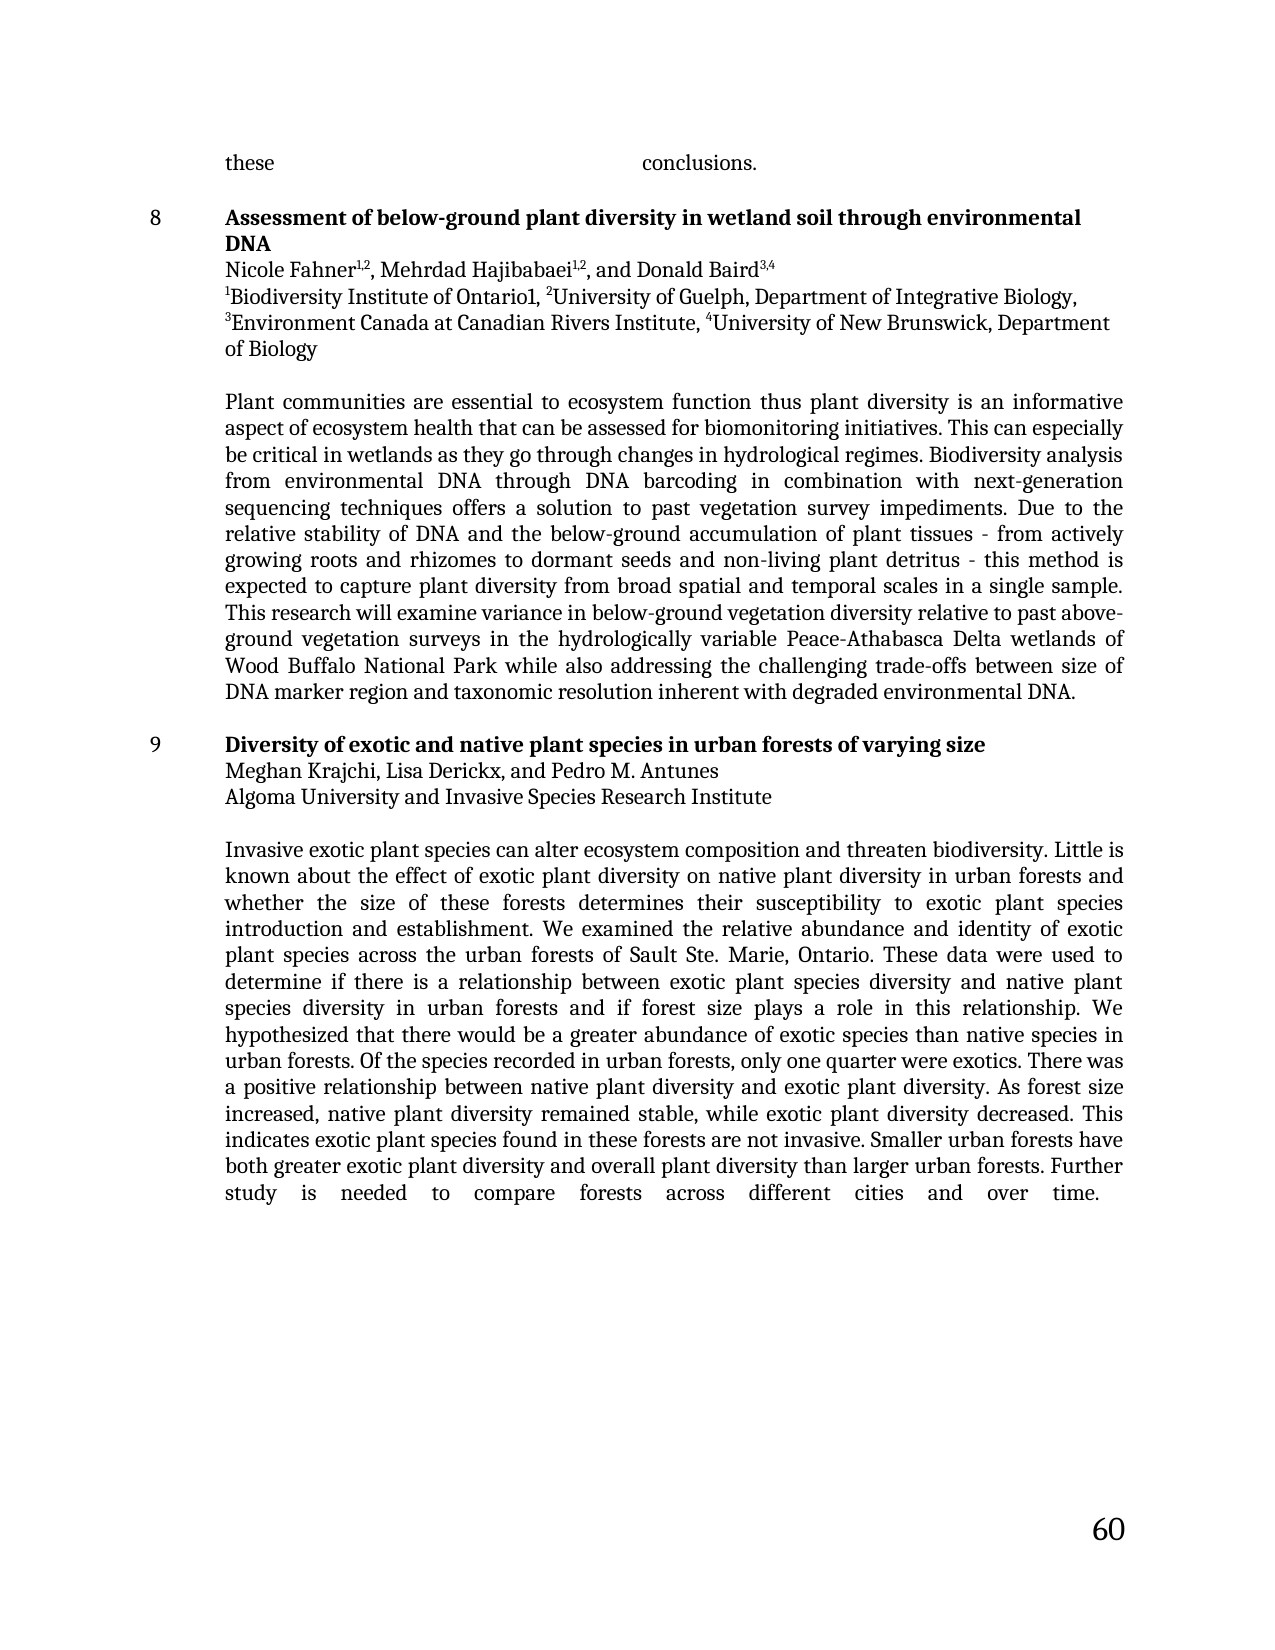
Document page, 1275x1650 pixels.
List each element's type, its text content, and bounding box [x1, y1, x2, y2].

text Invasive exotic plant species can alter ecosystem composition and threaten biodiversity. Little is known about the effect of exotic plant diversity on native plant diversity in urban forests and whether the size of these forests determines their susceptibility to exotic plant species introduction and establishment. We examined the relative abundance and identity of exotic plant species across the urban forests of Sault Ste. Marie, Ontario. These data were used to determine if there is a relationship between exotic plant species diversity and native plant species diversity in urban forests and if forest size plays a role in this relationship. We hypothesized that there would be a greater abundance of exotic species than native species in urban forests. Of the species recorded in urban forests, only one quarter were exotics. There was a positive relationship between native plant diversity and exotic plant diversity. As forest size increased, native plant diversity remained stable, while exotic plant diversity decreased. This indicates exotic plant species found in these forests are not invasive. Smaller urban forests have both greater exotic plant diversity and overall plant diversity than larger urban forests. Further study is needed to compare forests across different cities and over time. [225, 837, 1125, 1234]
text Algoma University and Invasive Species Research Institute [150, 784, 1125, 811]
text 8 Assessment of below-ground plant diversity in wetland soil through environmental DNA [150, 204, 1125, 257]
text 1Biodiversity Institute of Ontario1, 2University of Guelph, Department of Integrative Biology, 3Environment Canada at Canadian Rivers Institute, 4University of New Brunswick, Department of Biology [225, 283, 1125, 362]
text Meghan Krajchi, Lisa Derickx, and Pedro M. Antunes [150, 758, 1125, 784]
text Nicole Fahner1,2, Mehrdad Hajibabaei1,2, and Donald Baird3,4 [150, 257, 1125, 283]
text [225, 150, 1125, 204]
text Plant communities are essential to ecosystem function thus plant diversity is an informative aspect of ecosystem health that can be assessed for biomonitoring initiatives. This can especially be critical in wetlands as they go through changes in hydrological regimes. Biodiversity analysis from environmental DNA through DNA barcoding in combination with next-generation sequencing techniques offers a solution to past vegetation survey impediments. Due to the relative stability of DNA and the below-ground accumulation of plant tissues - from actively growing roots and rhizomes to dormant seeds and non-living plant detritus - this method is expected to capture plant diversity from broad spatial and temporal scales in a single sample. This research will examine variance in below-ground vegetation diversity relative to past above-ground vegetation surveys in the hydrologically variable Peace-Athabasca Delta wetlands of Wood Buffalo National Park while also addressing the challenging trade-offs between size of DNA marker region and taxonomic resolution inherent with degraded environmental DNA. [225, 389, 1125, 705]
text 9 Diversity of exotic and native plant species in urban forests of varying size [150, 731, 1125, 758]
